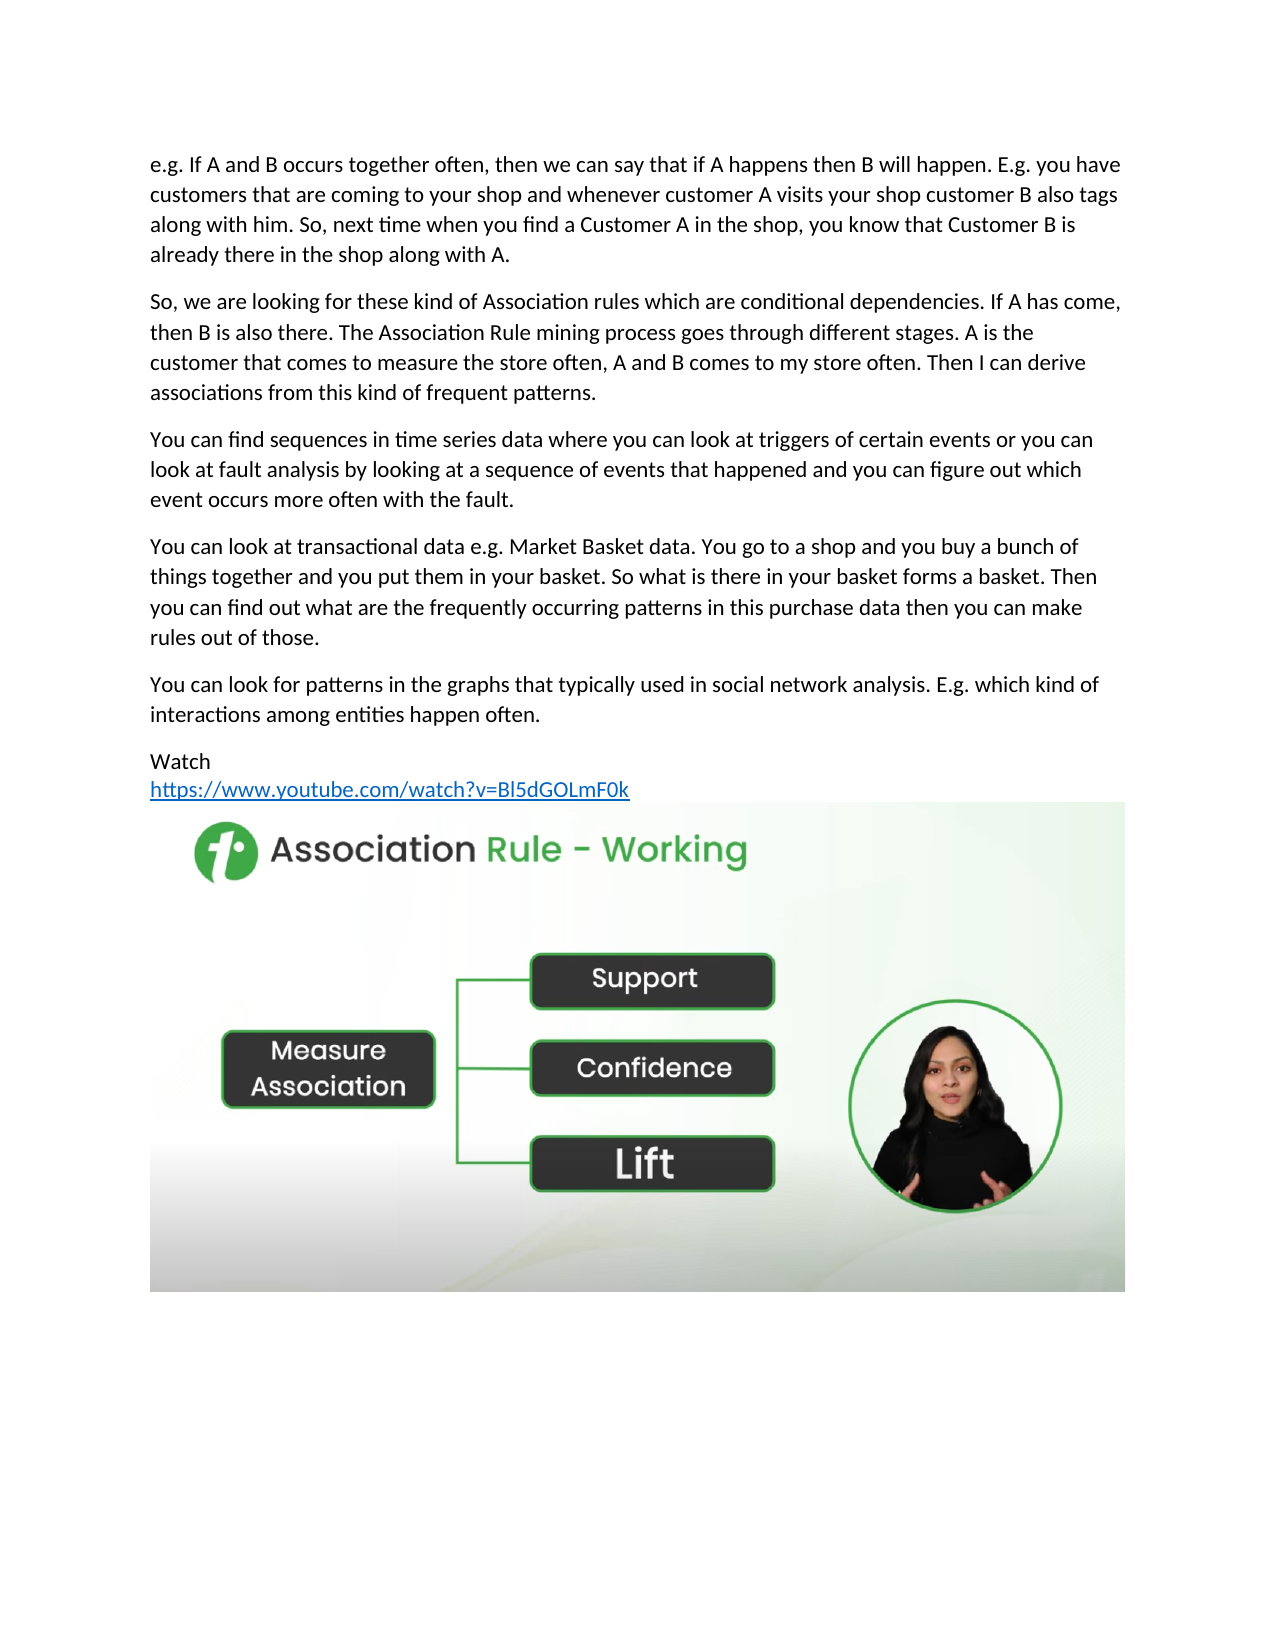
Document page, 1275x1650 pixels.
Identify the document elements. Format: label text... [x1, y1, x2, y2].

text So, we are looking for these kind of Association rules which are conditional dependencies. If A has come, then B is also there. The Association Rule mining process goes through different stages. A is the customer that comes to measure the store often, A and B comes to my store often. Then I can derive associations from this kind of frequent patterns. [150, 287, 1125, 406]
picture [150, 802, 1125, 1292]
text e.g. If A and B occurs together often, then we can say that if A happens then B will happen. E.g. you have customers that are coming to your shop and whenever customer A visits your shop customer B also tags along with him. So, next time when you find a Customer A in the shop, you know that Customer B is already there in the shop along with A. [150, 150, 1125, 269]
text Watch [150, 747, 1125, 775]
text You can find sequences in time series data where you can look at triggers of certain events or you can look at fault analysis by looking at a sequence of events that happened and you can figure out which event occurs more often with the fault. [150, 425, 1125, 513]
text You can look for patterns in the graphs that typically used in social network analysis. E.g. which kind of interactions among entities happen often. [150, 670, 1125, 728]
text https://www.youtube.com/watch?v=Bl5dGOLmF0k [150, 775, 1125, 802]
text You can look at transactional data e.g. Market Basket data. You go to a shop and you buy a bunch of things together and you put them in your basket. So what is there in your basket forms a basket. Then you can find out what are the frequently occurring patterns in this purchase data then you can make rules out of those. [150, 532, 1125, 651]
